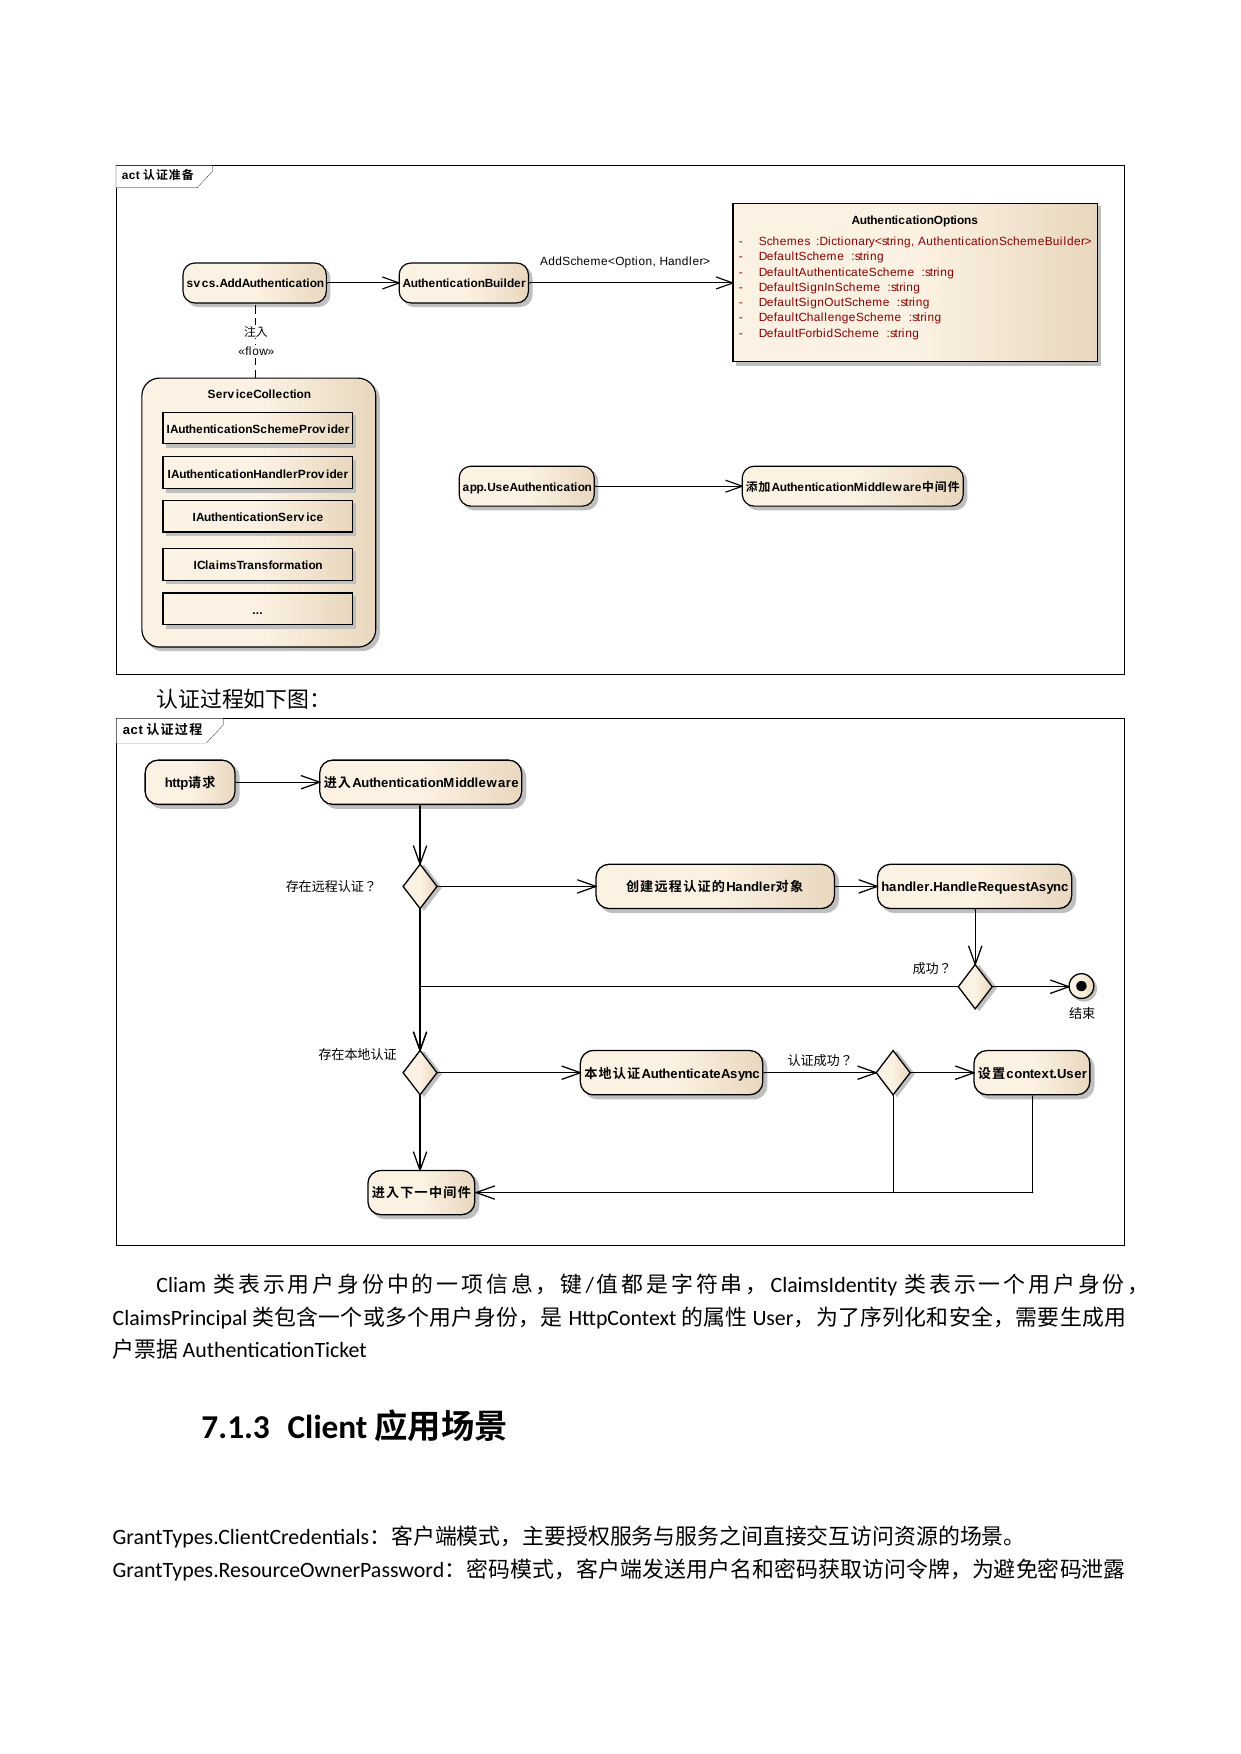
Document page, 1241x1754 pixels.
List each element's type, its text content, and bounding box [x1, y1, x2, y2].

text GrantTypes.ClientCredentials：客户端模式，主要授权服务与服务之间直接交互访问资源的场景。 [112, 1519, 1128, 1551]
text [112, 1551, 1128, 1584]
text Cliam类表示用户身份中的一项信息，键/值都是字符串，ClaimsIdentity类表示一个用户身份，ClaimsPrincipal类包含一个或多个用户身份，是HttpContext的属性User，为了序列化和安全，需要生成用户票据AuthenticationTicket [112, 1267, 1128, 1364]
text 认证过程如下图： [112, 682, 1128, 714]
subtitle Client应用场景 [201, 1392, 1128, 1457]
